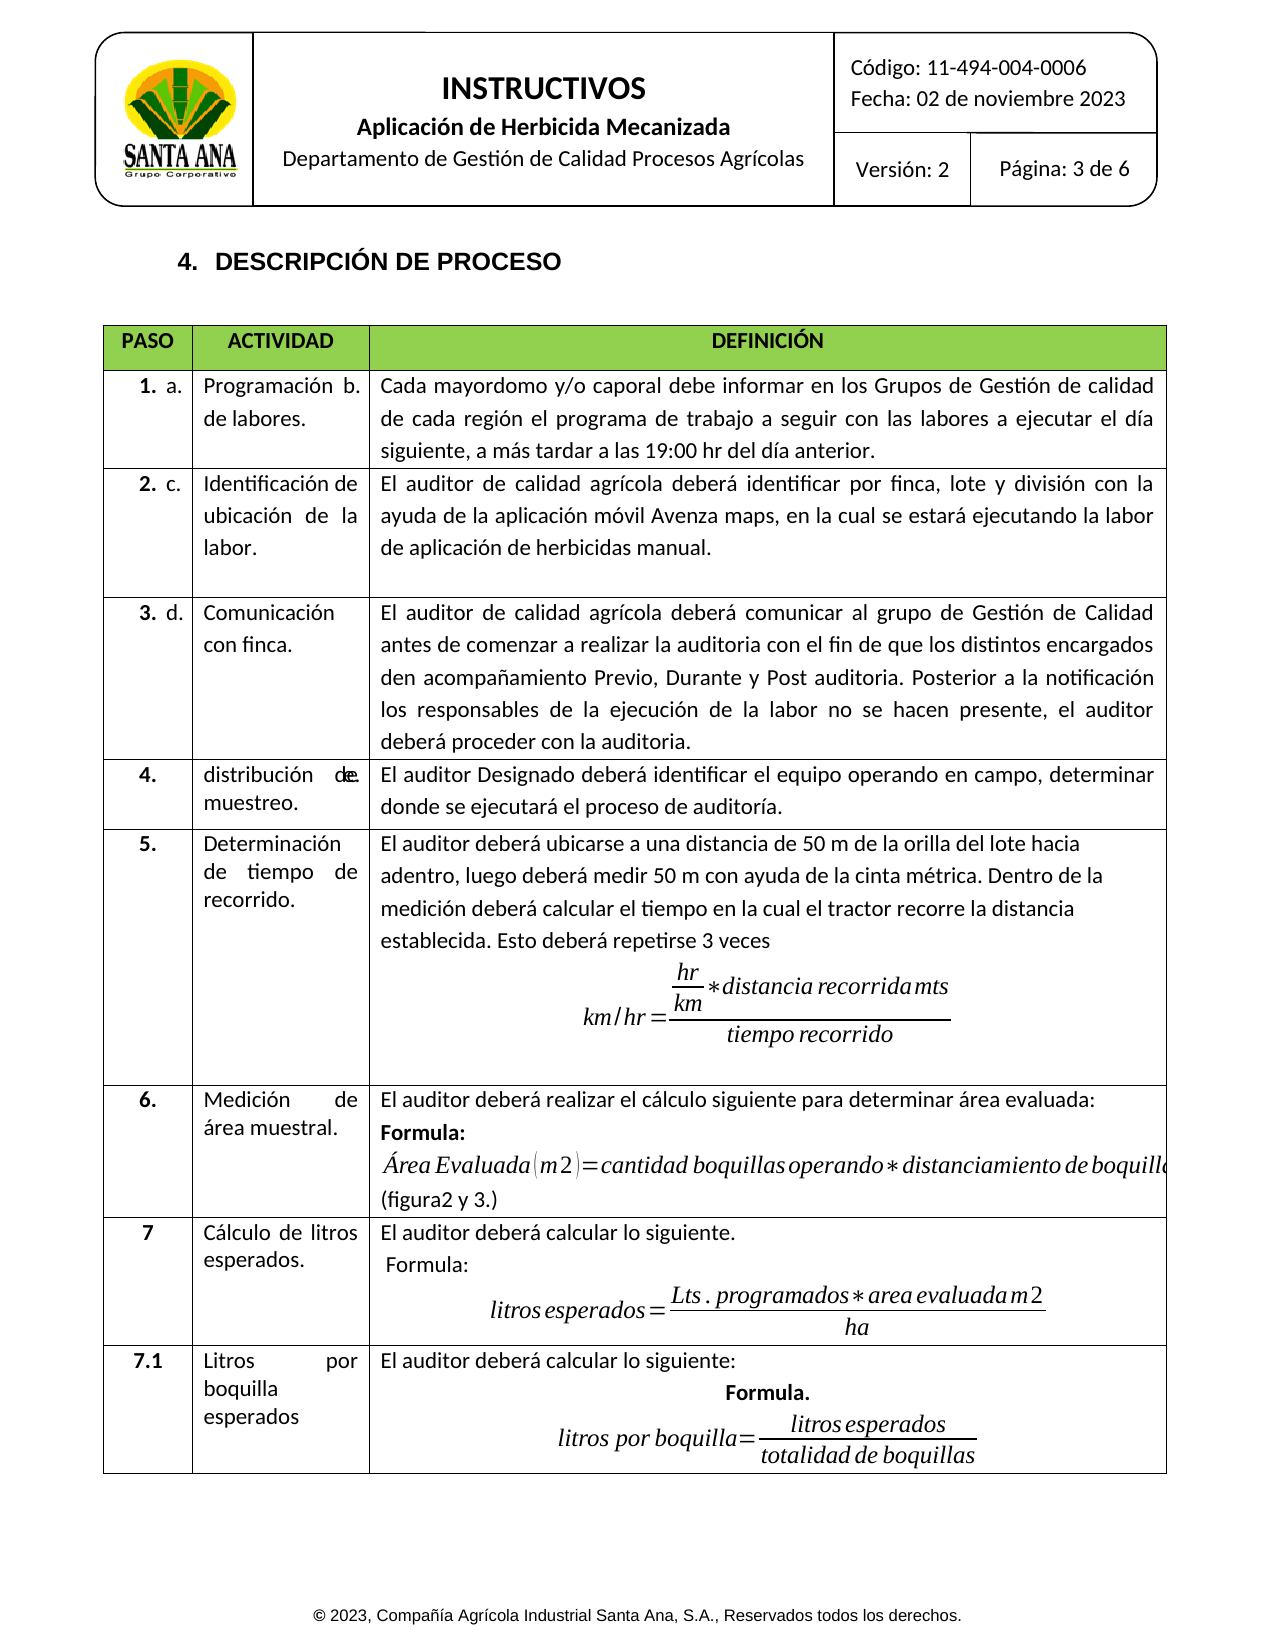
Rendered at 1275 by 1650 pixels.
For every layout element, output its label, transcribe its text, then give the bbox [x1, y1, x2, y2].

table_header PASO [104, 326, 192, 370]
picture [115, 54, 243, 182]
table_header ACTIVIDAD [193, 326, 369, 370]
table_cell 5. [104, 830, 192, 1084]
table_header DEFINICIÓN [370, 326, 1166, 370]
table_cell distribución de muestreo. [193, 760, 369, 828]
table_cell El auditor deberá calcular lo siguiente. Formula: [370, 1218, 1166, 1345]
table_cell El auditor Designado deberá identificar el equipo operando en campo, determinar donde se ejecutará el proceso de auditoría. [370, 760, 1166, 828]
table_cell Programación de labores. [193, 371, 369, 468]
table_cell 6. [104, 1086, 192, 1217]
table_cell Identificación de ubicación de la labor. [193, 469, 369, 597]
table_cell Determinación de tiempo de recorrido. [193, 830, 369, 1084]
table_cell 4. [104, 760, 192, 828]
table_cell 7 [104, 1218, 192, 1345]
table_cell 7.1 [104, 1346, 192, 1473]
table_cell El auditor de calidad agrícola deberá identificar por finca, lote y división con la ayuda de la aplicación móvil Avenza maps, en la cual se estará ejecutando la labor de aplicación de herbicidas manual. [370, 469, 1166, 597]
table_cell Litros por boquilla esperados [193, 1346, 369, 1473]
table_cell 3. [104, 598, 192, 759]
table_cell 1. [104, 371, 192, 468]
subtitle Descripción de proceso [177, 247, 1098, 276]
table_cell El auditor de calidad agrícola deberá comunicar al grupo de Gestión de Calidad antes de comenzar a realizar la auditoria con el fin de que los distintos encargados den acompañamiento Previo, Durante y Post auditoria. Posterior a la notificación los responsables de la ejecución de la labor no se hacen presente, el auditor deberá proceder con la auditoria. [370, 598, 1166, 759]
table_cell El auditor deberá calcular lo siguiente: Formula. [370, 1346, 1166, 1473]
table_cell Comunicación con finca. [193, 598, 369, 759]
table_cell El auditor deberá ubicarse a una distancia de 50 m de la orilla del lote hacia adentro, luego deberá medir 50 m con ayuda de la cinta métrica. Dentro de la medición deberá calcular el tiempo en la cual el tractor recorre la distancia establecida. Esto deberá repetirse 3 veces [370, 830, 1166, 1084]
table_cell Cálculo de litros esperados. [193, 1218, 369, 1345]
table_cell El auditor deberá realizar el cálculo siguiente para determinar área evaluada: Formula: (figura2 y 3.) [370, 1086, 1166, 1217]
table_cell Medición de área muestral. [193, 1086, 369, 1217]
table_cell 2. [104, 469, 192, 597]
table_cell Cada mayordomo y/o caporal debe informar en los Grupos de Gestión de calidad de cada región el programa de trabajo a seguir con las labores a ejecutar el día siguiente, a más tardar a las 19:00 hr del día anterior. [370, 371, 1166, 468]
